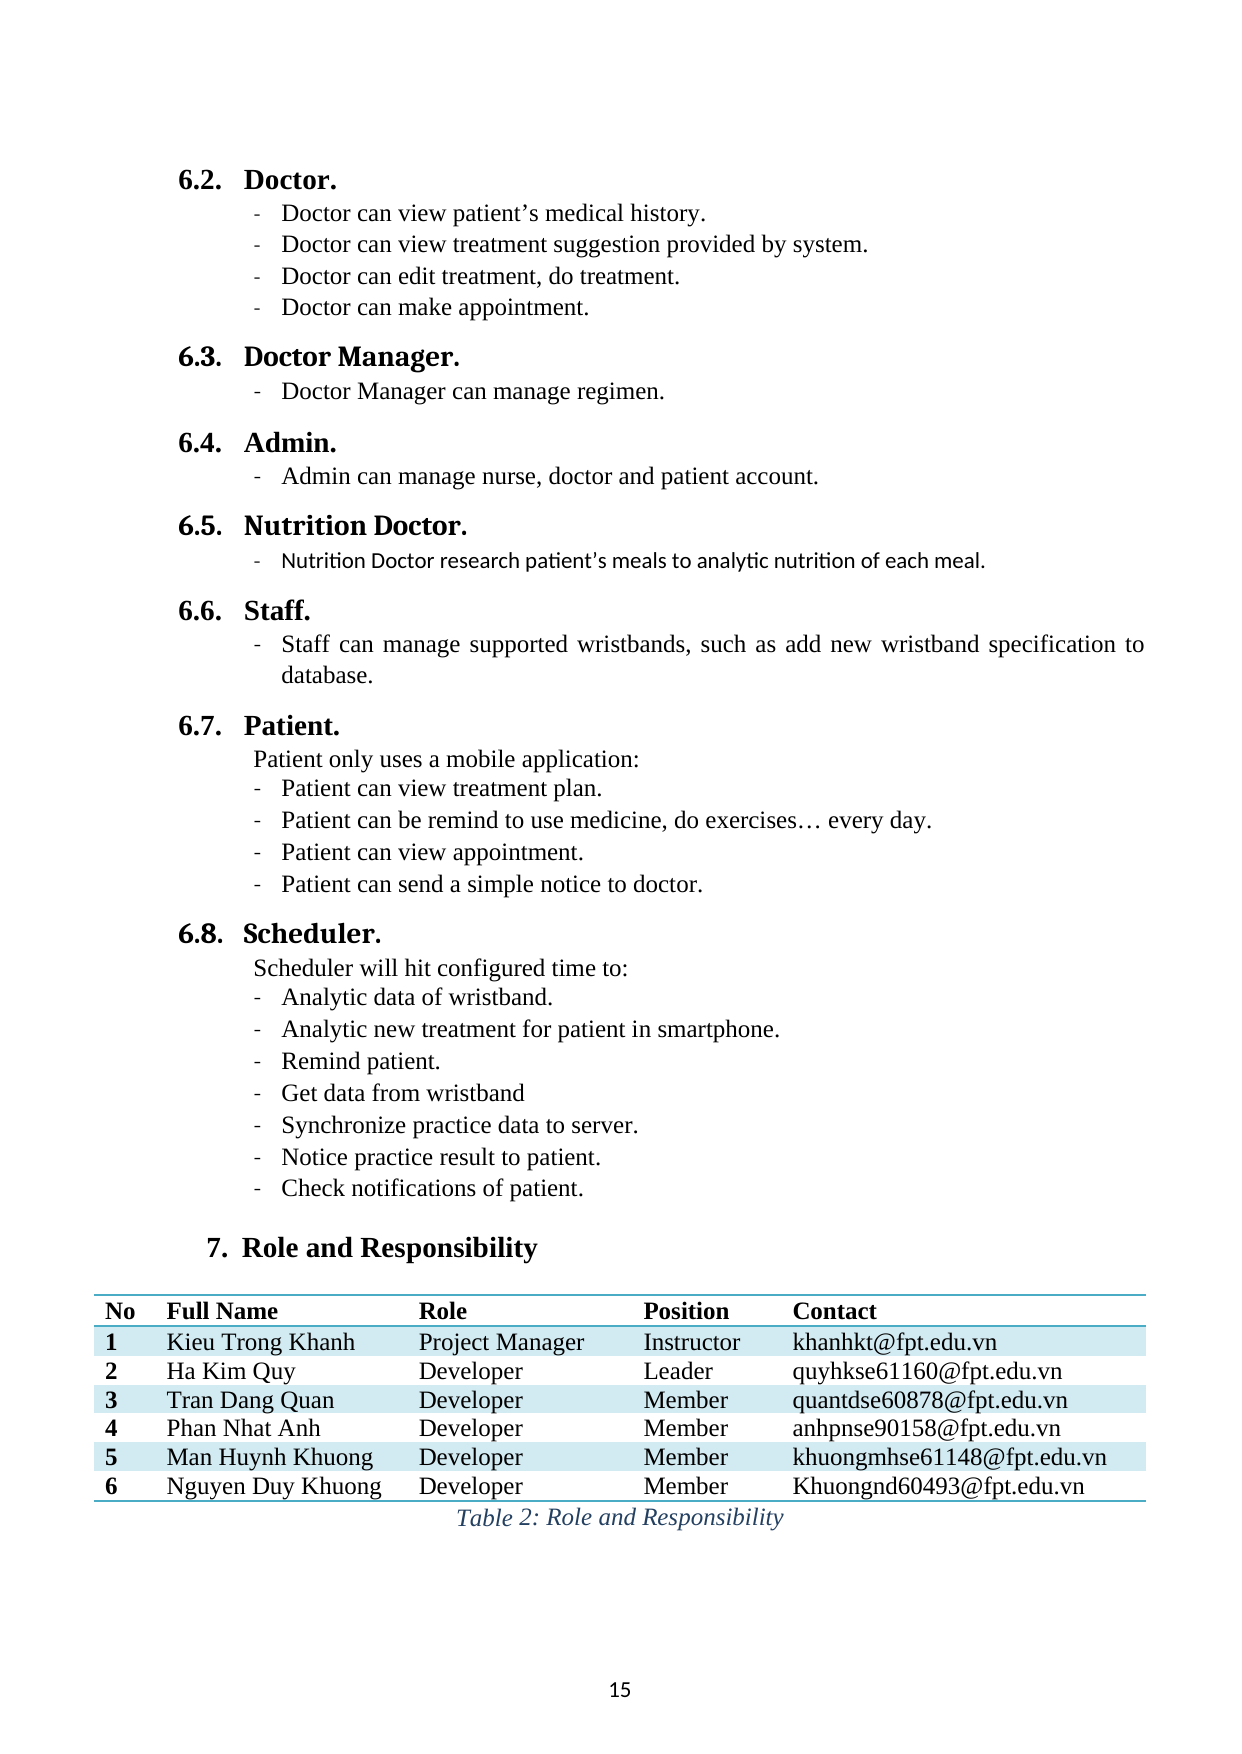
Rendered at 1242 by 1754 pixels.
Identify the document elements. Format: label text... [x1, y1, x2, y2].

table_header Full Name [155, 1296, 407, 1325]
list Synchronize practice data to server. [253, 1110, 1146, 1139]
table_cell Member [632, 1442, 781, 1471]
table_cell 4 [94, 1414, 155, 1442]
table_cell Man Huynh Khuong [155, 1442, 407, 1471]
list Analytic data of wristband. [253, 982, 1146, 1012]
list Doctor can view patient’s medical history. [253, 198, 1146, 227]
subtitle Admin. [169, 425, 1146, 458]
table_cell Tran Dang Quan [155, 1385, 407, 1413]
subtitle Scheduler. [169, 917, 1146, 951]
table_cell Kieu Trong Khanh [155, 1327, 407, 1356]
list Nutrition Doctor research patient’s meals to analytic nutrition of each meal. [253, 546, 1146, 574]
subtitle Nutrition Doctor. [169, 509, 1146, 543]
table_cell 2 [94, 1356, 155, 1385]
table_header Role [407, 1296, 632, 1325]
subtitle Role and Responsibility [206, 1230, 1146, 1264]
table_cell anhpnse90158@fpt.edu.vn [781, 1414, 1146, 1442]
subtitle Staff. [169, 593, 1146, 626]
list Admin can manage nurse, doctor and patient account. [253, 461, 1146, 491]
table_cell 5 [94, 1442, 155, 1471]
subtitle Doctor. [169, 162, 1146, 196]
table_cell Leader [632, 1356, 781, 1385]
table_cell Developer [407, 1385, 632, 1413]
list Doctor can make appointment. [253, 292, 1146, 321]
table_cell Developer [407, 1442, 632, 1471]
table_header Position [632, 1296, 781, 1325]
table_cell Nguyen Duy Khuong [155, 1471, 407, 1500]
table_cell khuongmhse61148@fpt.edu.vn [781, 1442, 1146, 1471]
text Table 2: Role and Responsibility [94, 1502, 1146, 1532]
table_cell Phan Nhat Anh [155, 1414, 407, 1442]
list Remind patient. [253, 1046, 1146, 1076]
table_cell 1 [94, 1327, 155, 1356]
table_cell quantdse60878@fpt.edu.vn [781, 1385, 1146, 1413]
list Get data from wristband [253, 1078, 1146, 1107]
table_cell Project Manager [407, 1327, 632, 1356]
list Patient can view appointment. [253, 837, 1146, 867]
subtitle Patient. [169, 708, 1146, 742]
table_cell Ha Kim Quy [155, 1356, 407, 1385]
list Staff can manage supported wristbands, such as add new wristband specification to database. [253, 629, 1146, 689]
table_cell Developer [407, 1414, 632, 1442]
list Notice practice result to patient. [253, 1142, 1146, 1171]
list Doctor Manager can manage regimen. [253, 376, 1146, 406]
table_cell Instructor [632, 1327, 781, 1356]
list Doctor can edit treatment, do treatment. [253, 261, 1146, 290]
table_cell quyhkse61160@fpt.edu.vn [781, 1356, 1146, 1385]
table_cell Member [632, 1385, 781, 1413]
table_cell Khuongnd60493@fpt.edu.vn [781, 1471, 1146, 1500]
table_header No [94, 1296, 155, 1325]
subtitle Doctor Manager. [169, 340, 1146, 374]
table_cell khanhkt@fpt.edu.vn [781, 1327, 1146, 1356]
list Patient can be remind to use medicine, do exercises… every day. [253, 805, 1146, 835]
table_cell Member [632, 1471, 781, 1500]
table_header Contact [781, 1296, 1146, 1325]
list Check notifications of patient. [253, 1173, 1146, 1203]
list Patient can send a simple notice to doctor. [253, 869, 1146, 898]
table_cell 6 [94, 1471, 155, 1500]
table_cell Developer [407, 1356, 632, 1385]
list Analytic new treatment for patient in smartphone. [253, 1014, 1146, 1044]
table_cell Developer [407, 1471, 632, 1500]
list Patient can view treatment plan. [253, 773, 1146, 803]
text Scheduler will hit configured time to: [253, 953, 1146, 982]
text Patient only uses a mobile application: [253, 744, 1146, 773]
table_cell 3 [94, 1385, 155, 1413]
table_cell Member [632, 1414, 781, 1442]
list Doctor can view treatment suggestion provided by system. [253, 229, 1146, 258]
